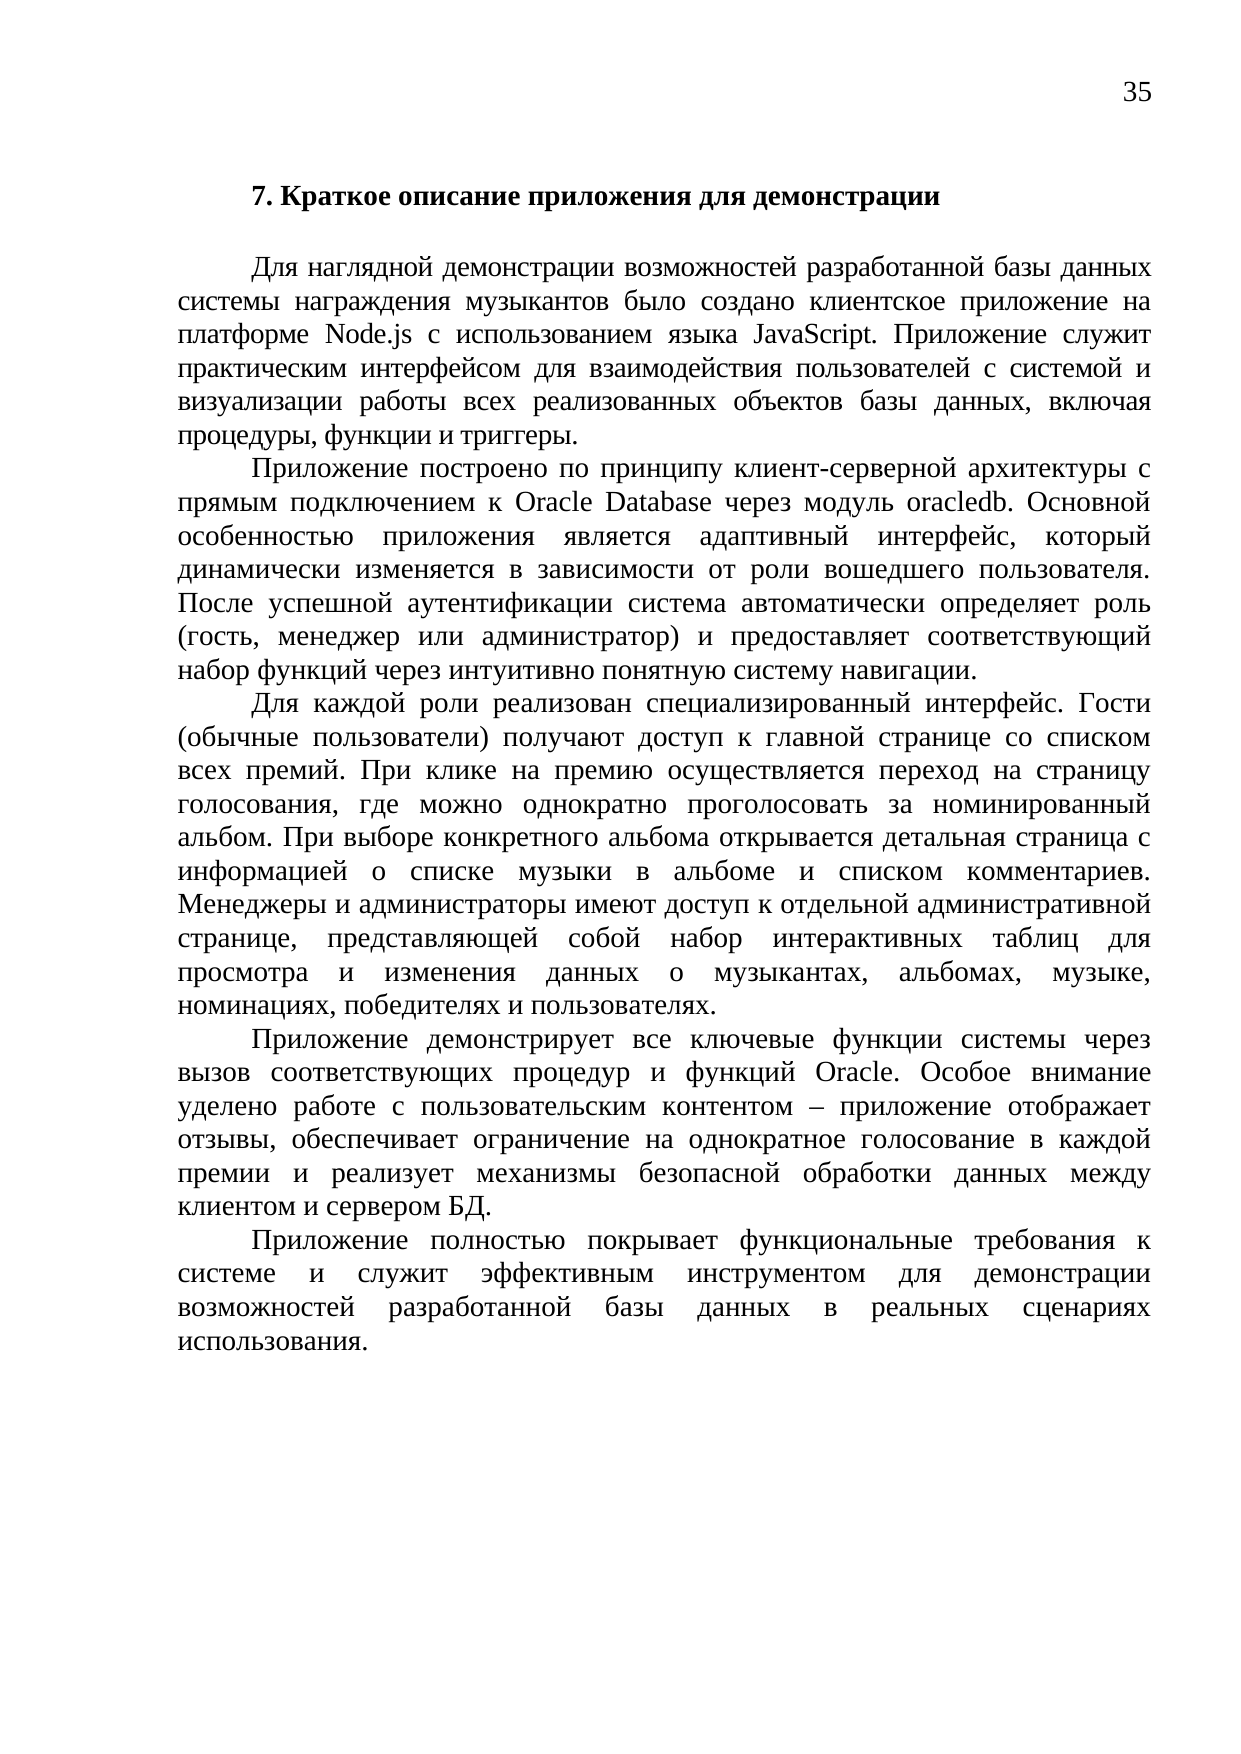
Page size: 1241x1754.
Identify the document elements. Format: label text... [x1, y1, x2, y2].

text Приложение построено по принципу клиент-серверной архитектуры с прямым подключением к Oracle Database через модуль oracledb. Основной особенностью приложения является адаптивный интерфейс, который динамически изменяется в зависимости от роли вошедшего пользователя. После успешной аутентификации система автоматически определяет роль (гость, менеджер или администратор) и предоставляет соответствующий набор функций через интуитивно понятную систему навигации. [177, 451, 1152, 685]
text Приложение полностью покрывает функциональные требования к системе и служит эффективным инструментом для демонстрации возможностей разработанной базы данных в реальных сценариях использования. [177, 1222, 1152, 1356]
text Для каждой роли реализован специализированный интерфейс. Гости (обычные пользователи) получают доступ к главной странице со списком всех премий. При клике на премию осуществляется переход на страницу голосования, где можно однократно проголосовать за номинированный альбом. При выборе конкретного альбома открывается детальная страница с информацией о списке музыки в альбоме и списком комментариев. Менеджеры и администраторы имеют доступ к отдельной административной странице, представляющей собой набор интерактивных таблиц для просмотра и изменения данных о музыкантах, альбомах, музыке, номинациях, победителях и пользователях. [177, 685, 1152, 1021]
text Приложение демонстрирует все ключевые функции системы через вызов соответствующих процедур и функций Oracle. Особое внимание уделено работе с пользовательским контентом – приложение отображает отзывы, обеспечивает ограничение на однократное голосование в каждой премии и реализует механизмы безопасной обработки данных между клиентом и сервером БД. [177, 1021, 1152, 1222]
subtitle 7. Краткое описание приложения для демонстрации [177, 178, 1152, 212]
text Для наглядной демонстрации возможностей разработанной базы данных системы награждения музыкантов было создано клиентское приложение на платформе Node.js с использованием языка JavaScript. Приложение служит практическим интерфейсом для взаимодействия пользователей с системой и визуализации работы всех реализованных объектов базы данных, включая процедуры, функции и триггеры. [177, 249, 1152, 451]
